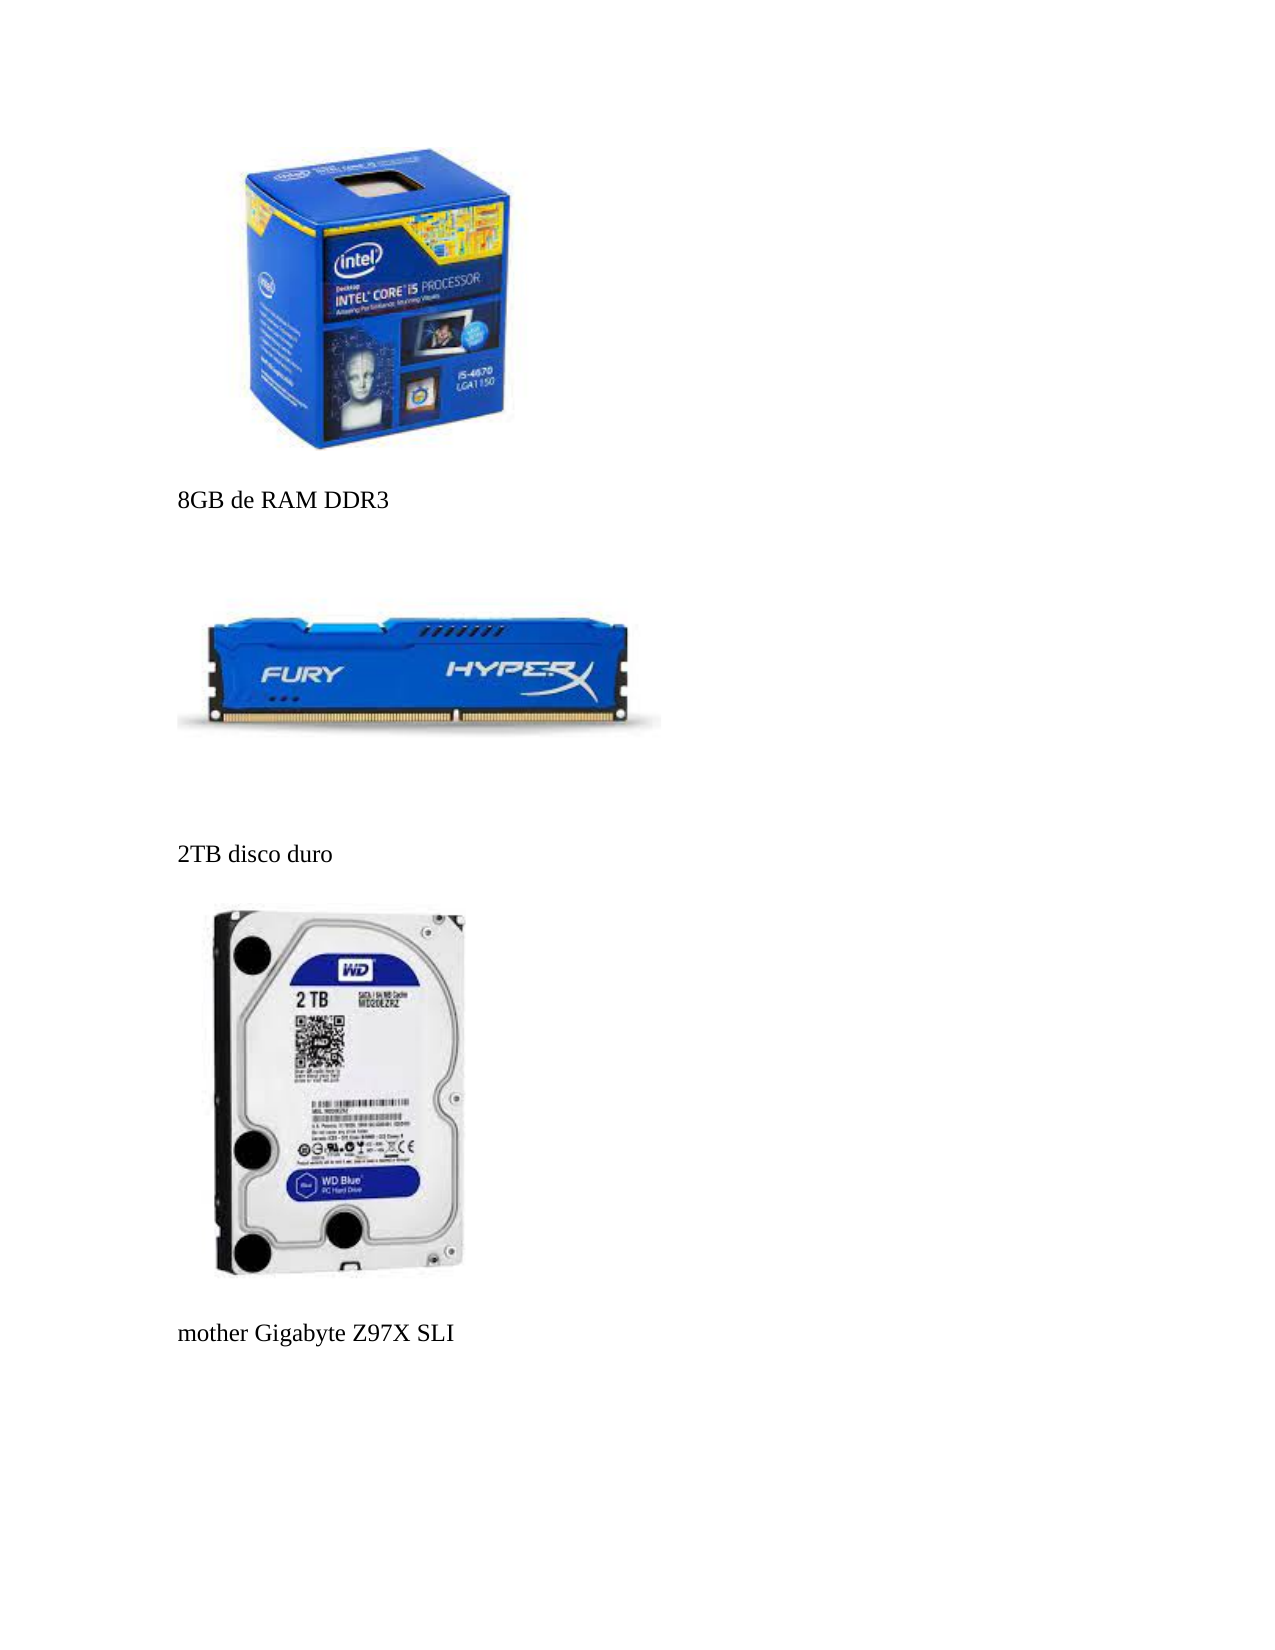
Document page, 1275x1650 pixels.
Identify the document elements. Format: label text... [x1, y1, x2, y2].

text 8GB de RAM DDR3 [177, 486, 1098, 514]
picture [177, 549, 662, 805]
picture [177, 903, 502, 1283]
picture [177, 147, 582, 451]
text mother Gigabyte Z97X SLI [177, 1318, 1098, 1347]
text 2TB disco duro [177, 839, 1098, 868]
